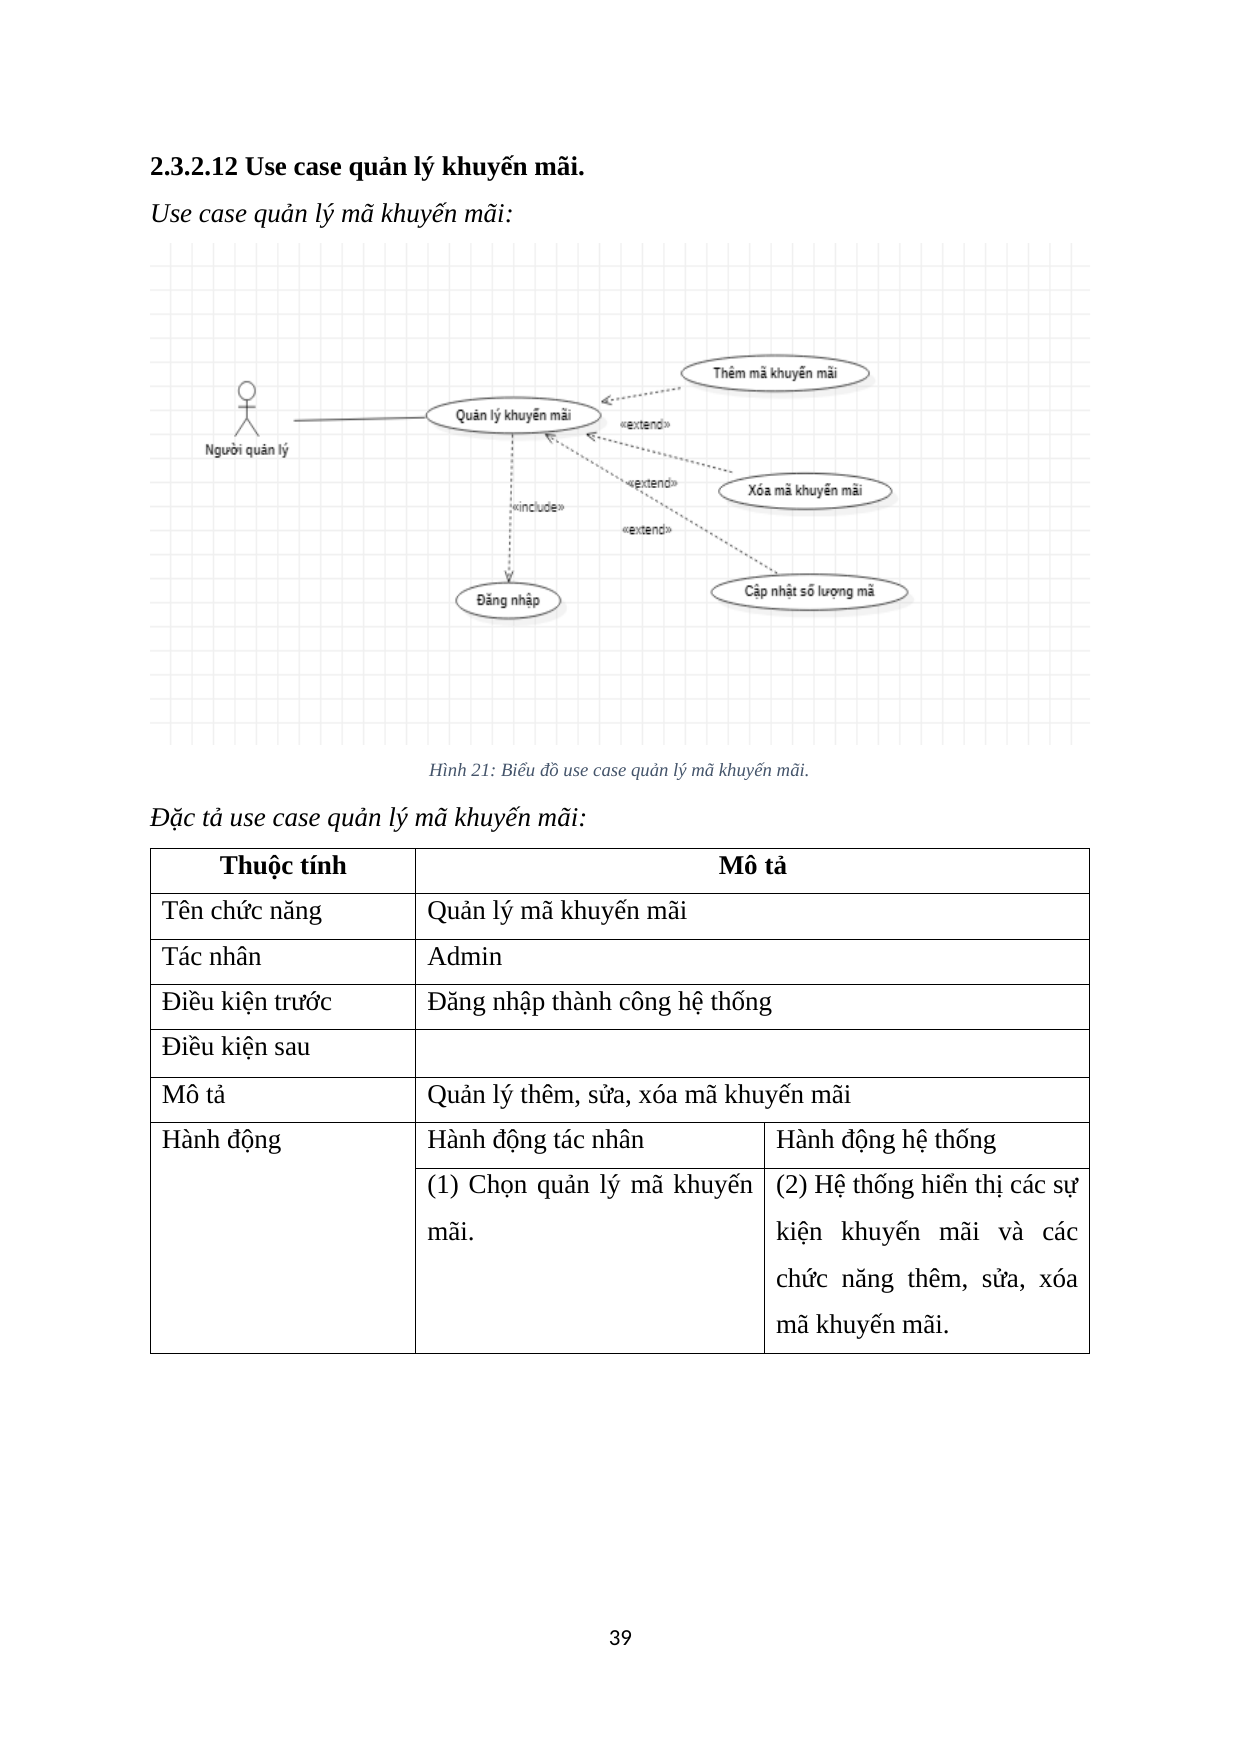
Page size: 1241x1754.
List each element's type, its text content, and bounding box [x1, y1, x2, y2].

table_header Thuộc tính [151, 849, 415, 893]
table_cell Hành động [151, 1123, 415, 1353]
table_cell Quản lý thêm, sửa, xóa mã khuyến mãi [416, 1078, 1089, 1122]
table_cell [416, 1030, 1089, 1077]
table_cell Điều kiện sau [151, 1030, 415, 1077]
text Đặc tả use case quản lý mã khuyến mãi: [150, 801, 1090, 832]
table_cell Hành động tác nhân [416, 1123, 764, 1167]
table_cell Đăng nhập thành công hệ thống [416, 985, 1089, 1029]
text 2.3.2.12 Use case quản lý khuyến mãi. [150, 150, 1090, 181]
table_cell Hành động hệ thống [765, 1123, 1089, 1167]
picture [150, 243, 1091, 745]
table_header Mô tả [416, 849, 1089, 893]
table_cell Quản lý mã khuyến mãi [416, 894, 1089, 938]
table_cell (2) Hệ thống hiển thị các sự kiện khuyến mãi và các chức năng thêm, sửa, xóa mã khuyến mãi. [765, 1169, 1089, 1353]
table_cell (1) Chọn quản lý mã khuyến mãi. [416, 1169, 764, 1353]
table_cell Tác nhân [151, 940, 415, 984]
table_cell Điều kiện trước [151, 985, 415, 1029]
table_cell Mô tả [151, 1078, 415, 1122]
text Hình 21: Biểu đồ use case quản lý mã khuyến mãi. [150, 759, 1090, 780]
table_cell Admin [416, 940, 1089, 984]
table_cell Tên chức năng [151, 894, 415, 938]
text Use case quản lý mã khuyến mãi: [150, 197, 1090, 228]
